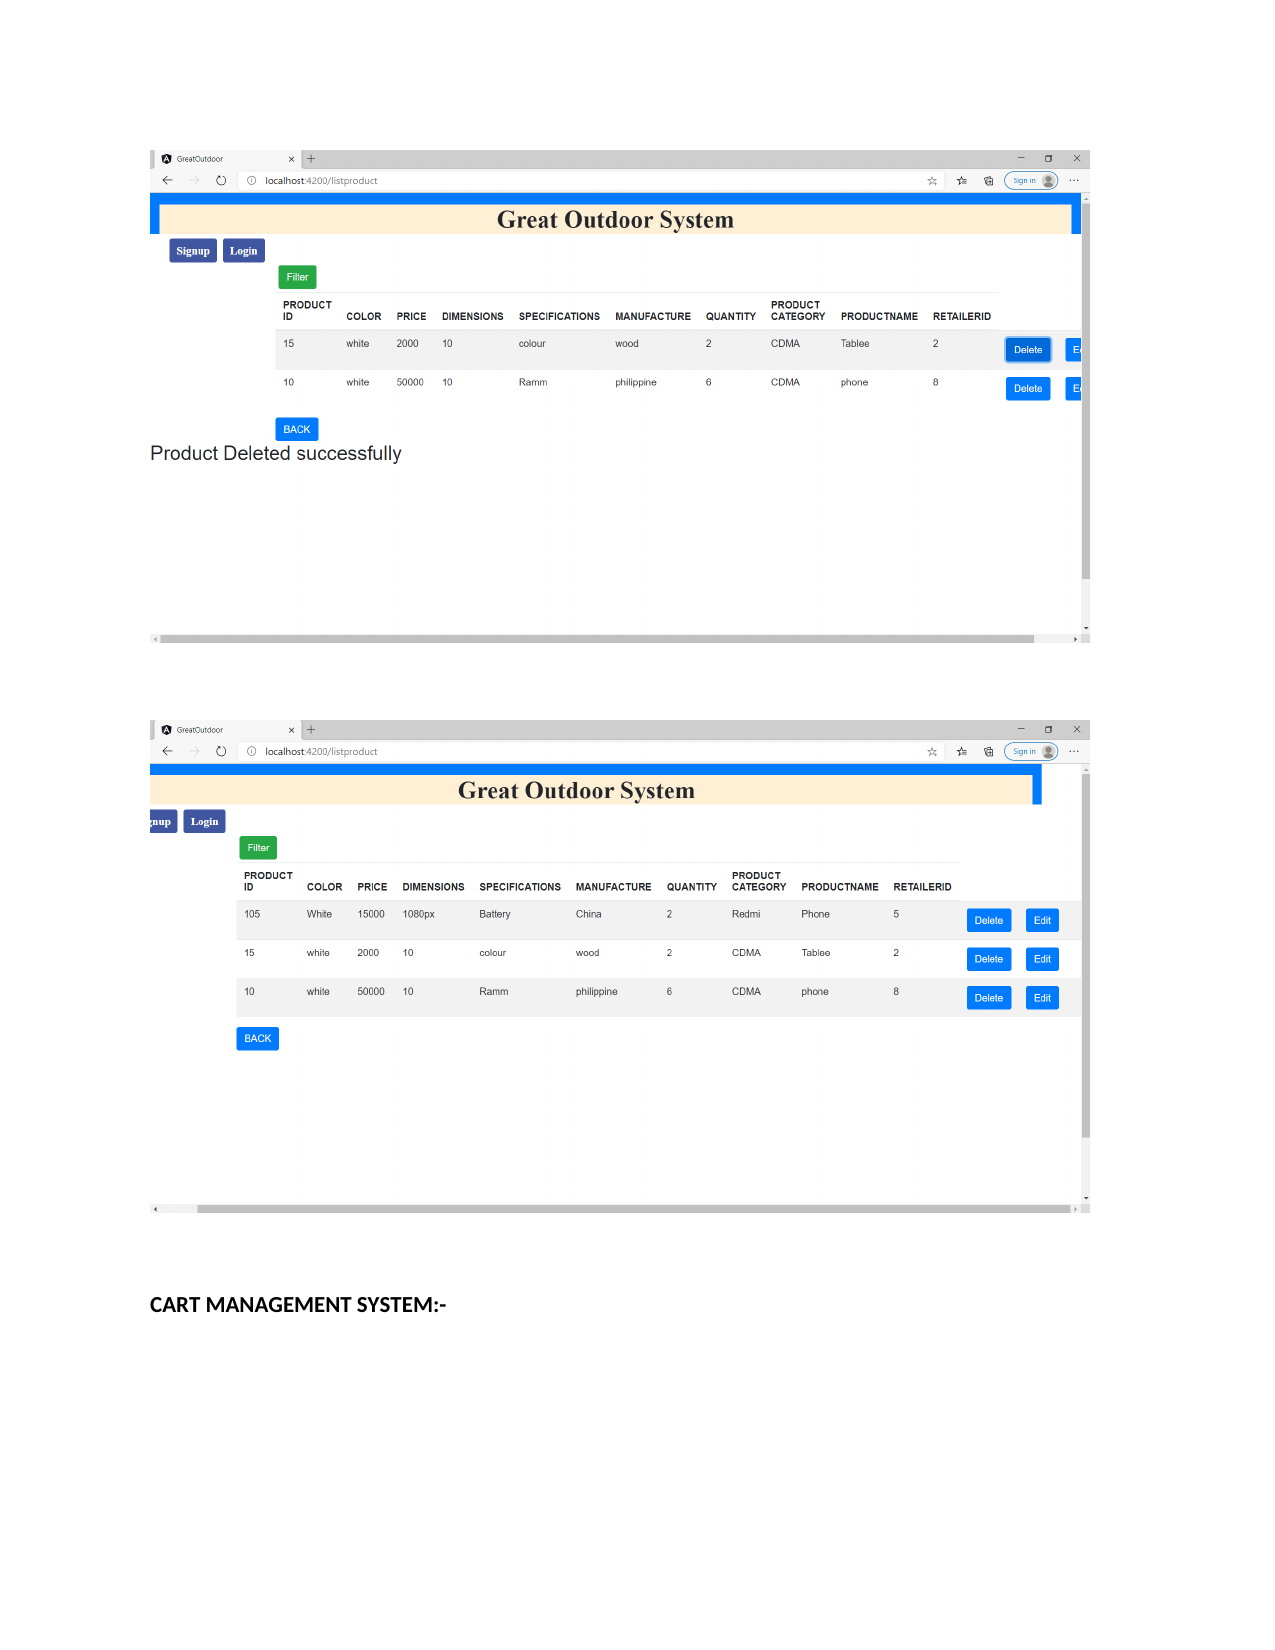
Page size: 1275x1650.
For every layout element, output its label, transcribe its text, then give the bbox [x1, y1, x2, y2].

picture [150, 720, 1091, 1213]
picture [150, 150, 1091, 643]
text CART MANAGEMENT SYSTEM:- [150, 1290, 1125, 1318]
